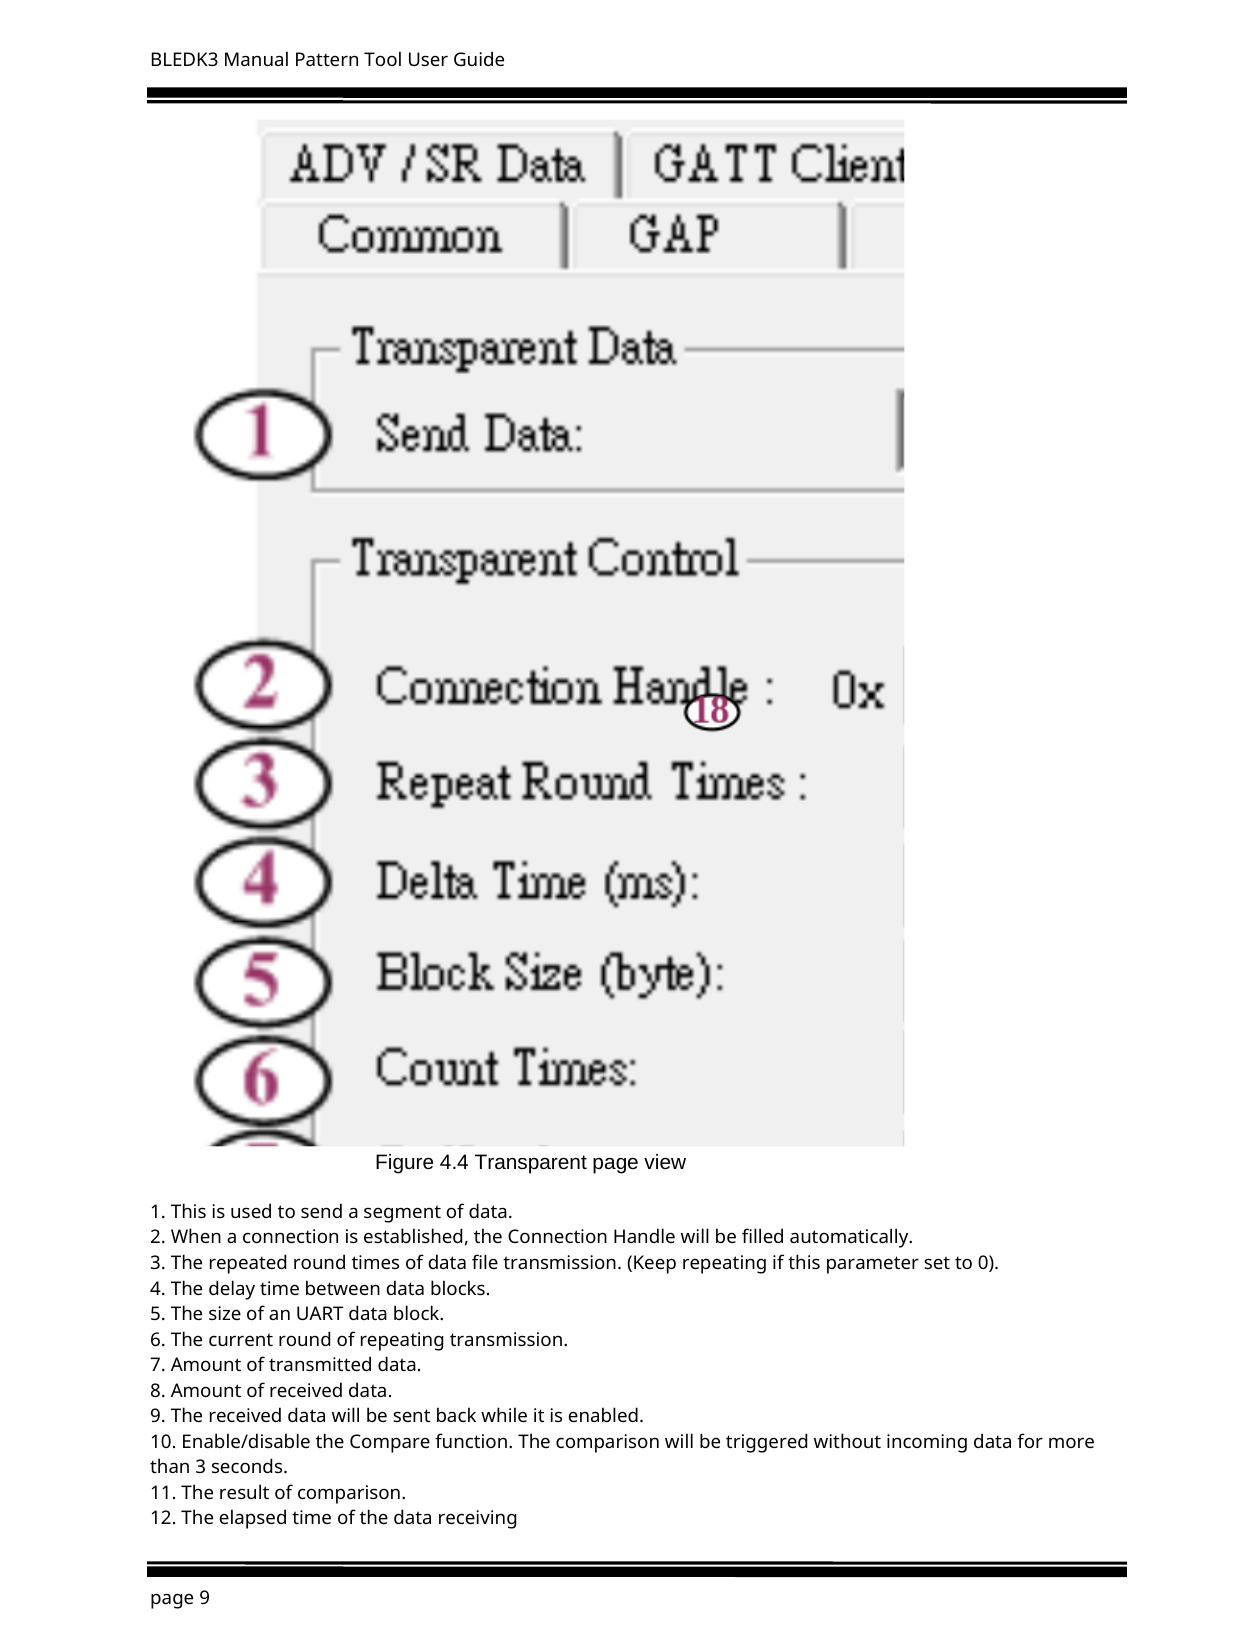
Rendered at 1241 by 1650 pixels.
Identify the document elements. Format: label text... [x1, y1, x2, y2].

text 9. The received data will be sent back while it is enabled. [150, 1402, 1125, 1428]
text 1. This is used to send a segment of data. [150, 1198, 1125, 1224]
text 10. Enable/disable the Compare function. The comparison will be triggered without incoming data for more than 3 seconds. [150, 1428, 1125, 1479]
text 2. When a connection is established, the Connection Handle will be filled automatically. [150, 1224, 1125, 1249]
text 7. Amount of transmitted data. [150, 1351, 1125, 1377]
text 3. The repeated round times of data file transmission. (Keep repeating if this parameter set to 0). [150, 1249, 1125, 1275]
text Figure 4.4 Transparent page view [300, 1150, 1125, 1174]
text 12. The elapsed time of the data receiving [150, 1504, 1125, 1530]
text 11. The result of comparison. [150, 1479, 1125, 1504]
text 4. The delay time between data blocks. [150, 1275, 1125, 1300]
text 6. The current round of repeating transmission. [150, 1326, 1125, 1351]
text 5. The size of an UART data block. [150, 1300, 1125, 1326]
text 8. Amount of received data. [150, 1377, 1125, 1402]
